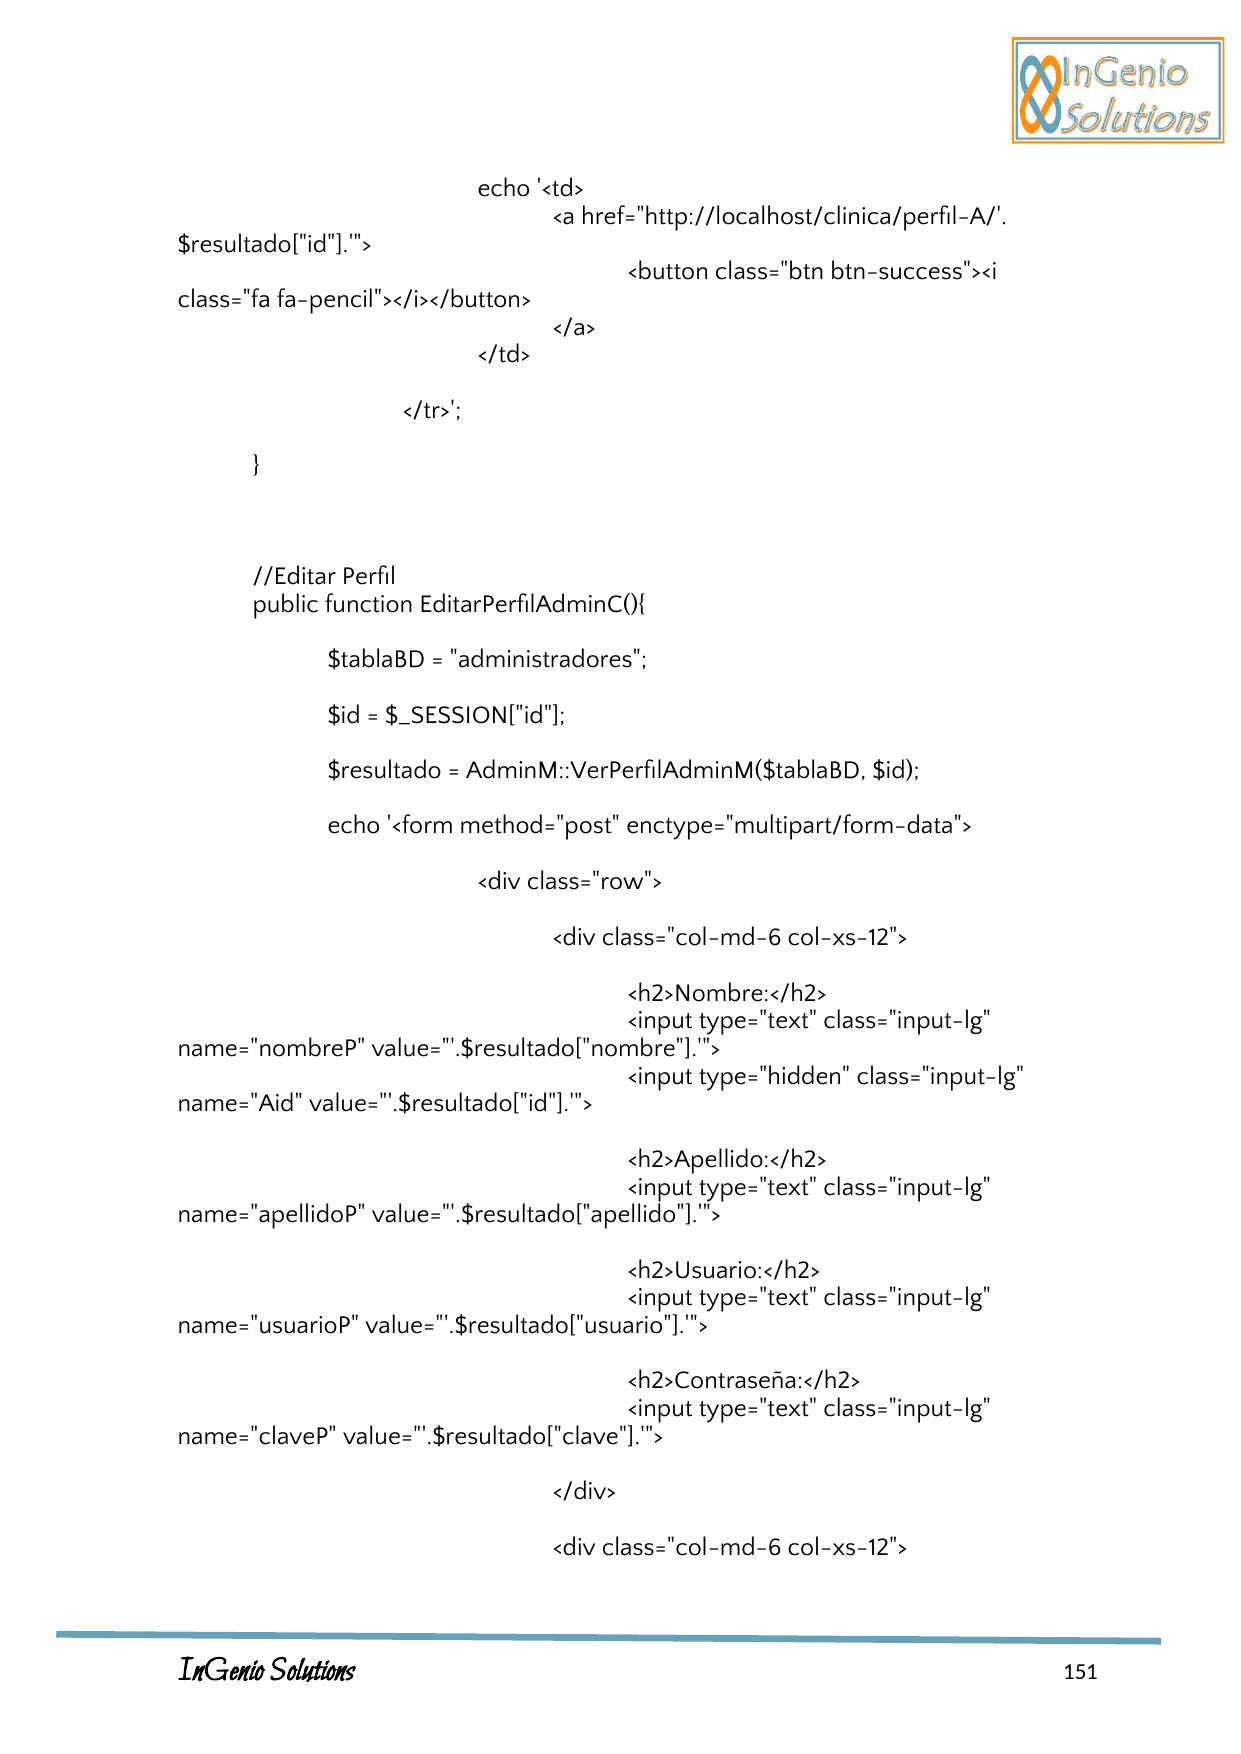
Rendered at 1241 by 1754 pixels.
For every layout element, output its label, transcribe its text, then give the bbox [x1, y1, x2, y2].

text //Editar Perfil [177, 563, 1063, 591]
text <input type="text" class="input-lg" name="usuarioP" value="'.$resultado["usuario"].'"> [177, 1284, 1063, 1340]
text <h2>Contraseña:</h2> [177, 1368, 1063, 1395]
text <div class="col-md-6 col-xs-12"> [177, 924, 1063, 952]
text echo '<form method="post" enctype="multipart/form-data"> [177, 813, 1063, 840]
text <h2>Apellido:</h2> [177, 1146, 1063, 1174]
picture [1011, 37, 1225, 146]
text <input type="text" class="input-lg" name="apellidoP" value="'.$resultado["apellido"].'"> [177, 1174, 1063, 1229]
text $id = $_SESSION["id"]; [177, 702, 1063, 729]
text public function EditarPerfilAdminC(){ [177, 591, 1063, 619]
text <input type="text" class="input-lg" name="nombreP" value="'.$resultado["nombre"].'"> [177, 1007, 1063, 1063]
text <a href="http://localhost/clinica/perfil-A/'.$resultado["id"].'"> [177, 203, 1063, 258]
text <button class="btn btn-success"><i class="fa fa-pencil"></i></button> [177, 258, 1063, 314]
text </a> [177, 314, 1063, 342]
text echo '<td> [177, 175, 1063, 203]
text $tablaBD = "administradores"; [177, 646, 1063, 674]
text <h2>Usuario:</h2> [177, 1257, 1063, 1284]
text $resultado = AdminM::VerPerfilAdminM($tablaBD, $id); [177, 757, 1063, 785]
text <input type="hidden" class="input-lg" name="Aid" value="'.$resultado["id"].'"> [177, 1063, 1063, 1118]
text </tr>'; [177, 397, 1063, 425]
text } [177, 452, 1063, 480]
text <div class="row"> [177, 868, 1063, 896]
text <input type="text" class="input-lg" name="claveP" value="'.$resultado["clave"].'"> [177, 1395, 1063, 1451]
text </div> [177, 1478, 1063, 1506]
text <h2>Nombre:</h2> [177, 980, 1063, 1007]
text </td> [177, 342, 1063, 369]
text <div class="col-md-6 col-xs-12"> [177, 1534, 1063, 1562]
